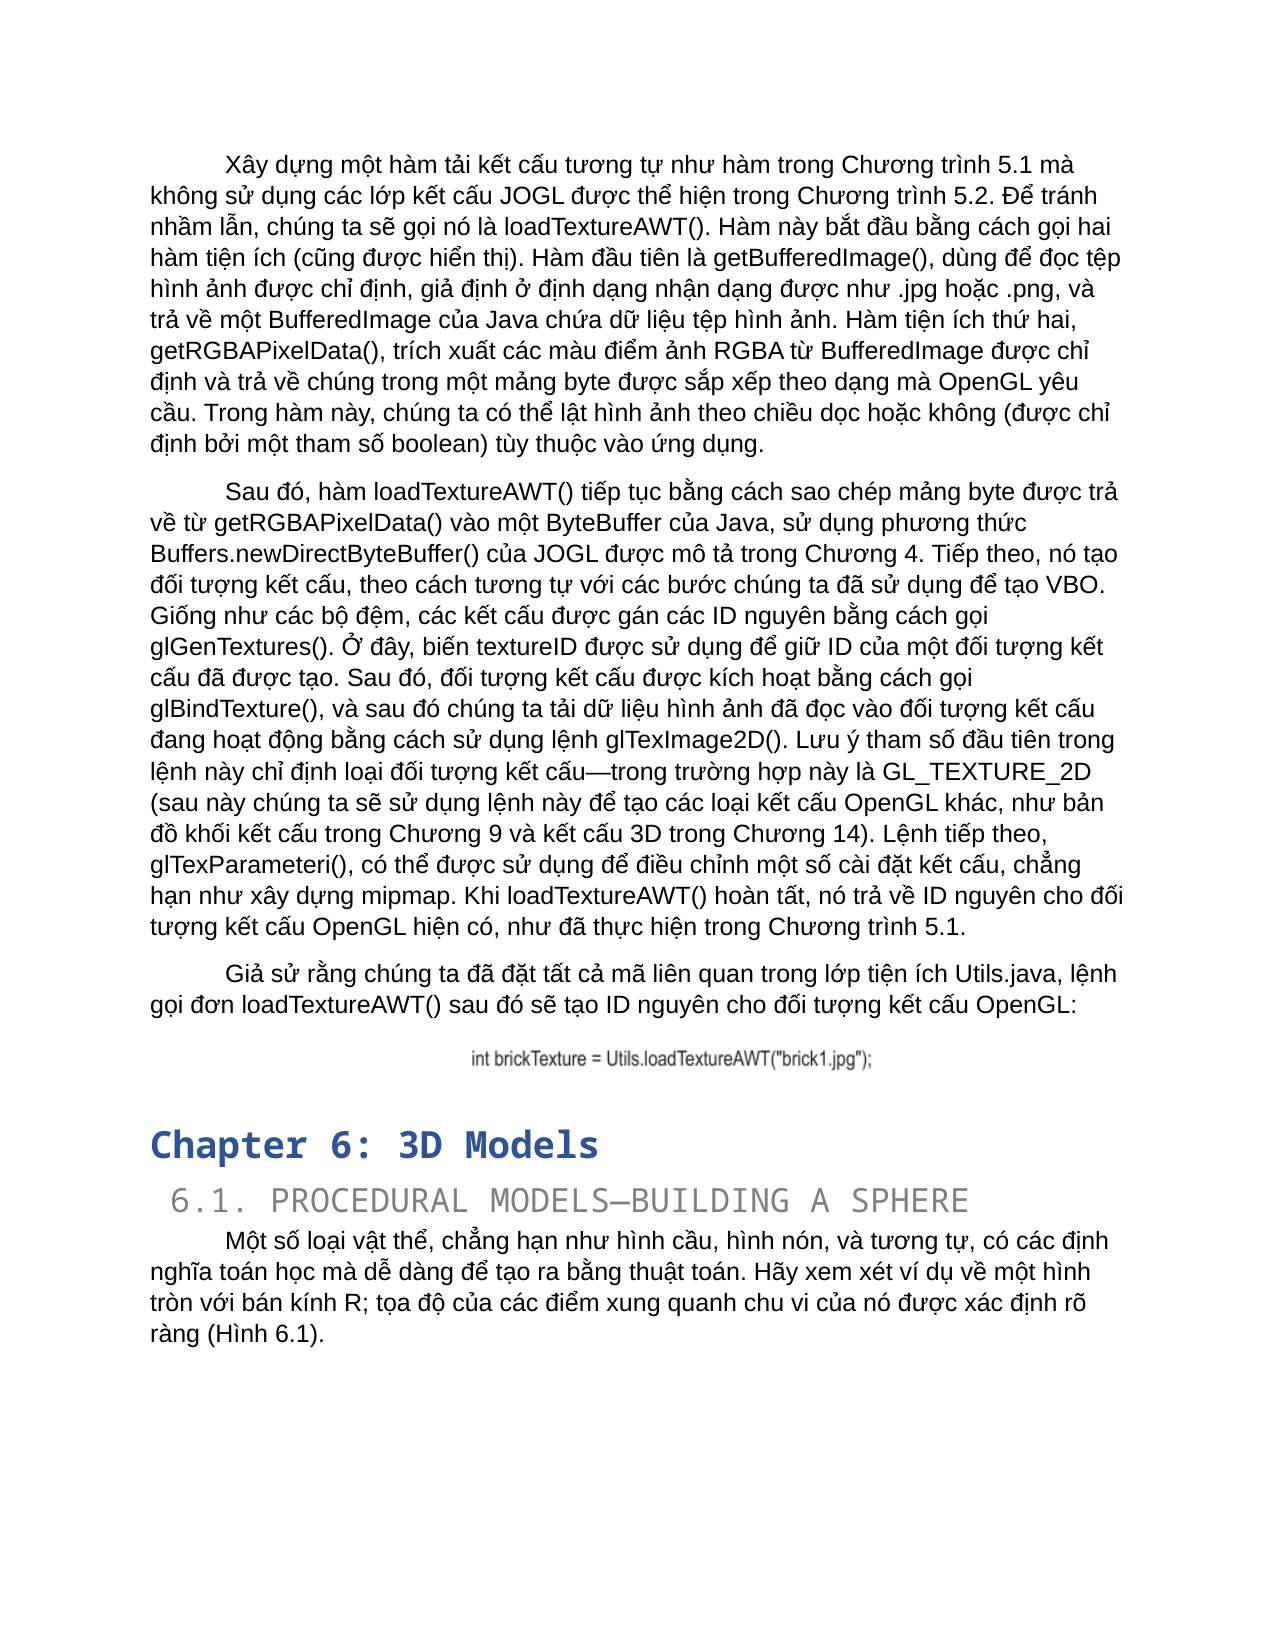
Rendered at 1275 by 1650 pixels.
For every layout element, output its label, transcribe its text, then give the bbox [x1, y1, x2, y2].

subtitle Chapter 6: 3D Models [150, 1118, 1125, 1169]
text Sau đó, hàm loadTextureAWT() tiếp tục bằng cách sao chép mảng byte được trả về từ getRGBAPixelData() vào một ByteBuffer của Java, sử dụng phương thức Buffers.newDirectByteBuffer() của JOGL được mô tả trong Chương 4. Tiếp theo, nó tạo đối tượng kết cấu, theo cách tương tự với các bước chúng ta đã sử dụng để tạo VBO. Giống như các bộ đệm, các kết cấu được gán các ID nguyên bằng cách gọi glGenTextures(). Ở đây, biến textureID được sử dụng để giữ ID của một đối tượng kết cấu đã được tạo. Sau đó, đối tượng kết cấu được kích hoạt bằng cách gọi glBindTexture(), và sau đó chúng ta tải dữ liệu hình ảnh đã đọc vào đối tượng kết cấu đang hoạt động bằng cách sử dụng lệnh glTexImage2D(). Lưu ý tham số đầu tiên trong lệnh này chỉ định loại đối tượng kết cấu—trong trường hợp này là GL_TEXTURE_2D (sau này chúng ta sẽ sử dụng lệnh này để tạo các loại kết cấu OpenGL khác, như bản đồ khối kết cấu trong Chương 9 và kết cấu 3D trong Chương 14). Lệnh tiếp theo, glTexParameteri(), có thể được sử dụng để điều chỉnh một số cài đặt kết cấu, chẳng hạn như xây dựng mipmap. Khi loadTextureAWT() hoàn tất, nó trả về ID nguyên cho đối tượng kết cấu OpenGL hiện có, như đã thực hiện trong Chương trình 5.1. [150, 477, 1125, 940]
text Một số loại vật thể, chẳng hạn như hình cầu, hình nón, và tương tự, có các định nghĩa toán học mà dễ dàng để tạo ra bằng thuật toán. Hãy xem xét ví dụ về một hình tròn với bán kính R; tọa độ của các điểm xung quanh chu vi của nó được xác định rõ ràng (Hình 6.1). [150, 1226, 1125, 1348]
subtitle 6.1. PROCEDURAL MODELS—BUILDING A SPHERE [150, 1177, 1125, 1223]
text Xây dựng một hàm tải kết cấu tương tự như hàm trong Chương trình 5.1 mà không sử dụng các lớp kết cấu JOGL được thể hiện trong Chương trình 5.2. Để tránh nhầm lẫn, chúng ta sẽ gọi nó là loadTextureAWT(). Hàm này bắt đầu bằng cách gọi hai hàm tiện ích (cũng được hiển thị). Hàm đầu tiên là getBufferedImage(), dùng để đọc tệp hình ảnh được chỉ định, giả định ở định dạng nhận dạng được như .jpg hoặc .png, và trả về một BufferedImage của Java chứa dữ liệu tệp hình ảnh. Hàm tiện ích thứ hai, getRGBAPixelData(), trích xuất các màu điểm ảnh RGBA từ BufferedImage được chỉ định và trả về chúng trong một mảng byte được sắp xếp theo dạng mà OpenGL yêu cầu. Trong hàm này, chúng ta có thể lật hình ảnh theo chiều dọc hoặc không (được chỉ định bởi một tham số boolean) tùy thuộc vào ứng dụng. [150, 150, 1125, 458]
text Giả sử rằng chúng ta đã đặt tất cả mã liên quan trong lớp tiện ích Utils.java, lệnh gọi đơn loadTextureAWT() sau đó sẽ tạo ID nguyên cho đối tượng kết cấu OpenGL: [150, 959, 1125, 1019]
picture [455, 1038, 895, 1091]
